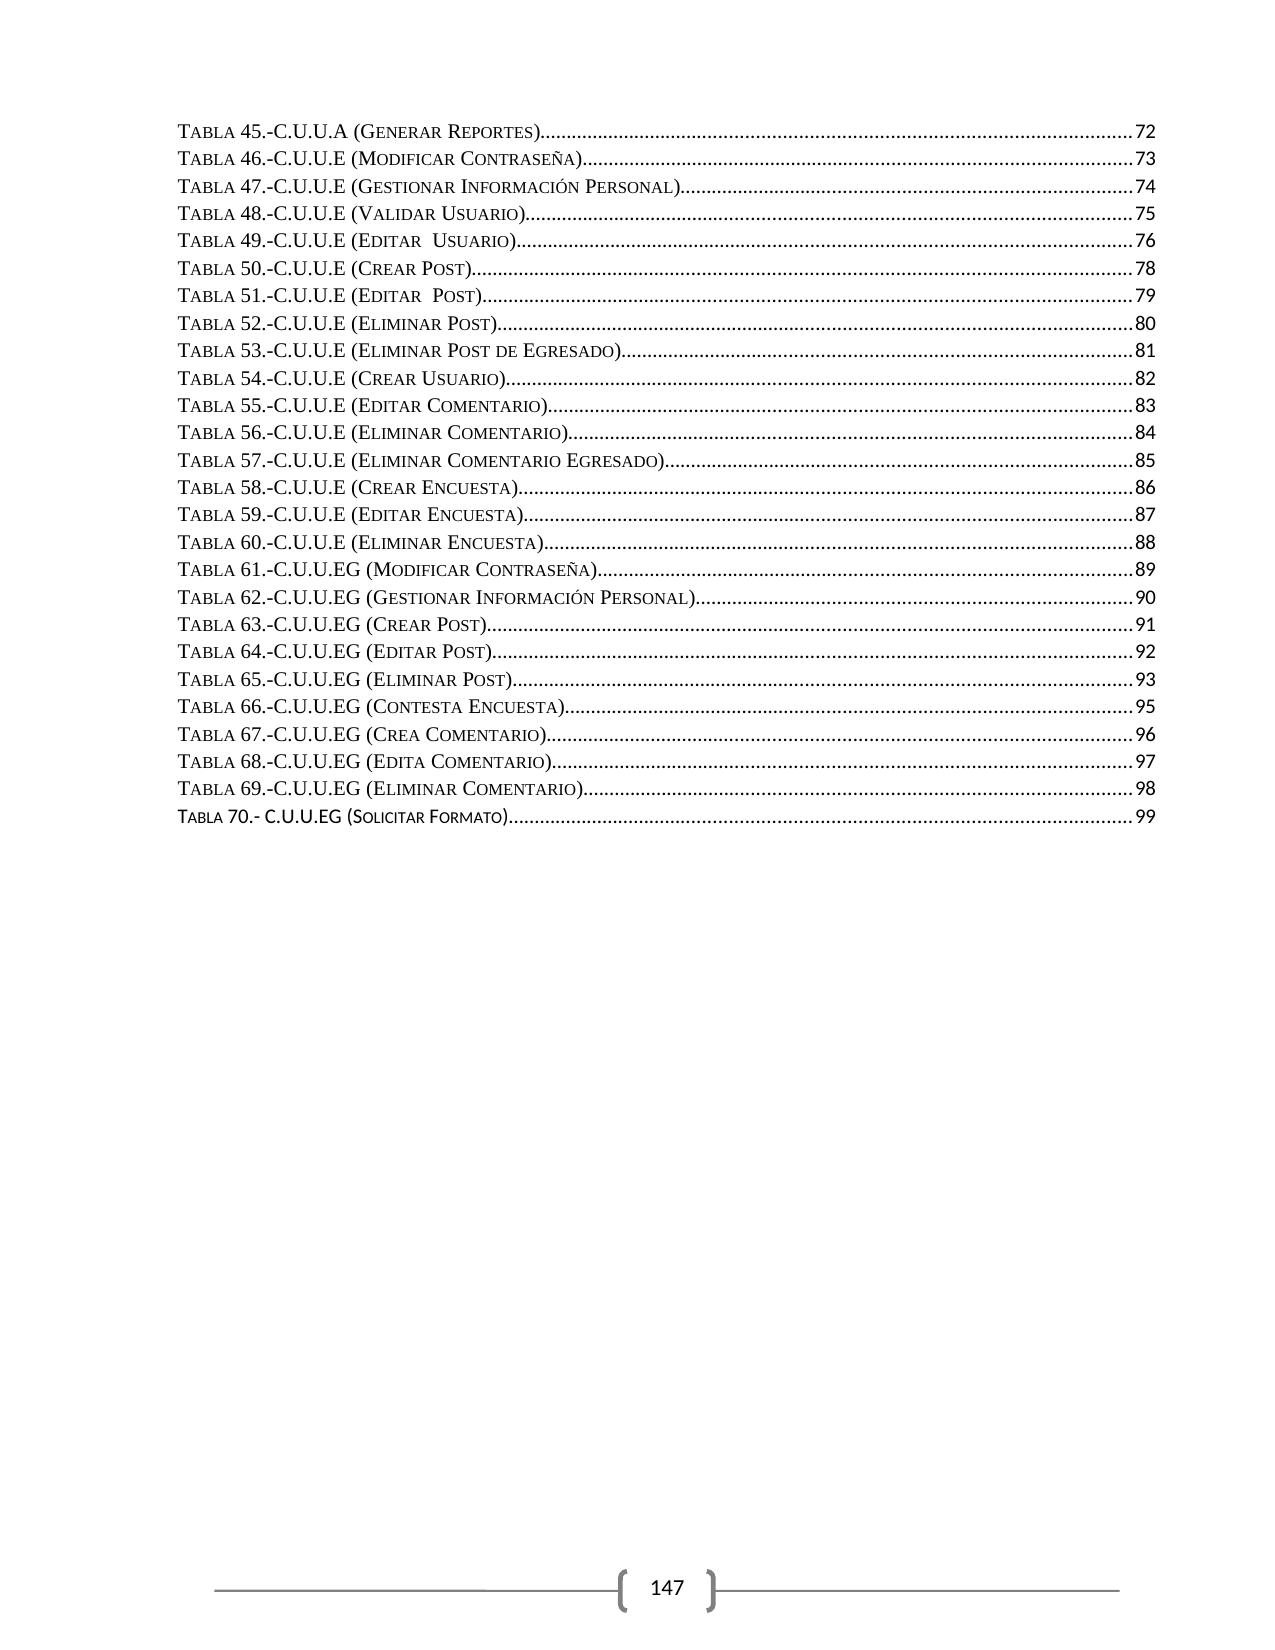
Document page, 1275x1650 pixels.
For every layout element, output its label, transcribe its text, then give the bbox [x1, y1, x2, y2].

text Tabla 68.-C.U.U.EG (Edita Comentario) 97 [177, 748, 1157, 774]
text Tabla 49.-C.U.U.E (Editar Usuario) 76 [177, 228, 1157, 253]
text Tabla 59.-C.U.U.E (Editar Encuesta) 87 [177, 502, 1157, 527]
text Tabla 55.-C.U.U.E (Editar Comentario) 83 [177, 392, 1157, 417]
text Tabla 66.-C.U.U.EG (Contesta Encuesta) 95 [177, 693, 1157, 719]
text Tabla 52.-C.U.U.E (Eliminar Post) 80 [177, 310, 1157, 335]
text Tabla 45.-C.U.U.A (Generar Reportes) 72 [177, 118, 1157, 143]
text Tabla 50.-C.U.U.E (Crear Post) 78 [177, 255, 1157, 281]
text Tabla 48.-C.U.U.E (Validar Usuario) 75 [177, 200, 1157, 226]
text Tabla 70.- C.U.U.EG (Solicitar Formato) 99 [177, 803, 1157, 828]
text Tabla 61.-C.U.U.EG (Modificar Contraseña) 89 [177, 556, 1157, 582]
text Tabla 67.-C.U.U.EG (Crea Comentario) 96 [177, 721, 1157, 746]
text Tabla 47.-C.U.U.E (Gestionar Información Personal) 74 [177, 173, 1157, 198]
text Tabla 58.-C.U.U.E (Crear Encuesta) 86 [177, 474, 1157, 500]
text Tabla 69.-C.U.U.EG (Eliminar Comentario) 98 [177, 776, 1157, 801]
text Tabla 51.-C.U.U.E (Editar Post) 79 [177, 282, 1157, 308]
text Tabla 54.-C.U.U.E (Crear Usuario) 82 [177, 365, 1157, 390]
text Tabla 60.-C.U.U.E (Eliminar Encuesta) 88 [177, 529, 1157, 554]
text Tabla 62.-C.U.U.EG (Gestionar Información Personal) 90 [177, 584, 1157, 609]
text Tabla 65.-C.U.U.EG (Eliminar Post) 93 [177, 666, 1157, 691]
text Tabla 63.-C.U.U.EG (Crear Post) 91 [177, 611, 1157, 637]
text Tabla 53.-C.U.U.E (Eliminar Post de Egresado) 81 [177, 337, 1157, 363]
text Tabla 57.-C.U.U.E (Eliminar Comentario Egresado) 85 [177, 447, 1157, 472]
text Tabla 56.-C.U.U.E (Eliminar Comentario) 84 [177, 419, 1157, 445]
text Tabla 64.-C.U.U.EG (Editar Post) 92 [177, 639, 1157, 664]
text Tabla 46.-C.U.U.E (Modificar Contraseña) 73 [177, 146, 1157, 171]
